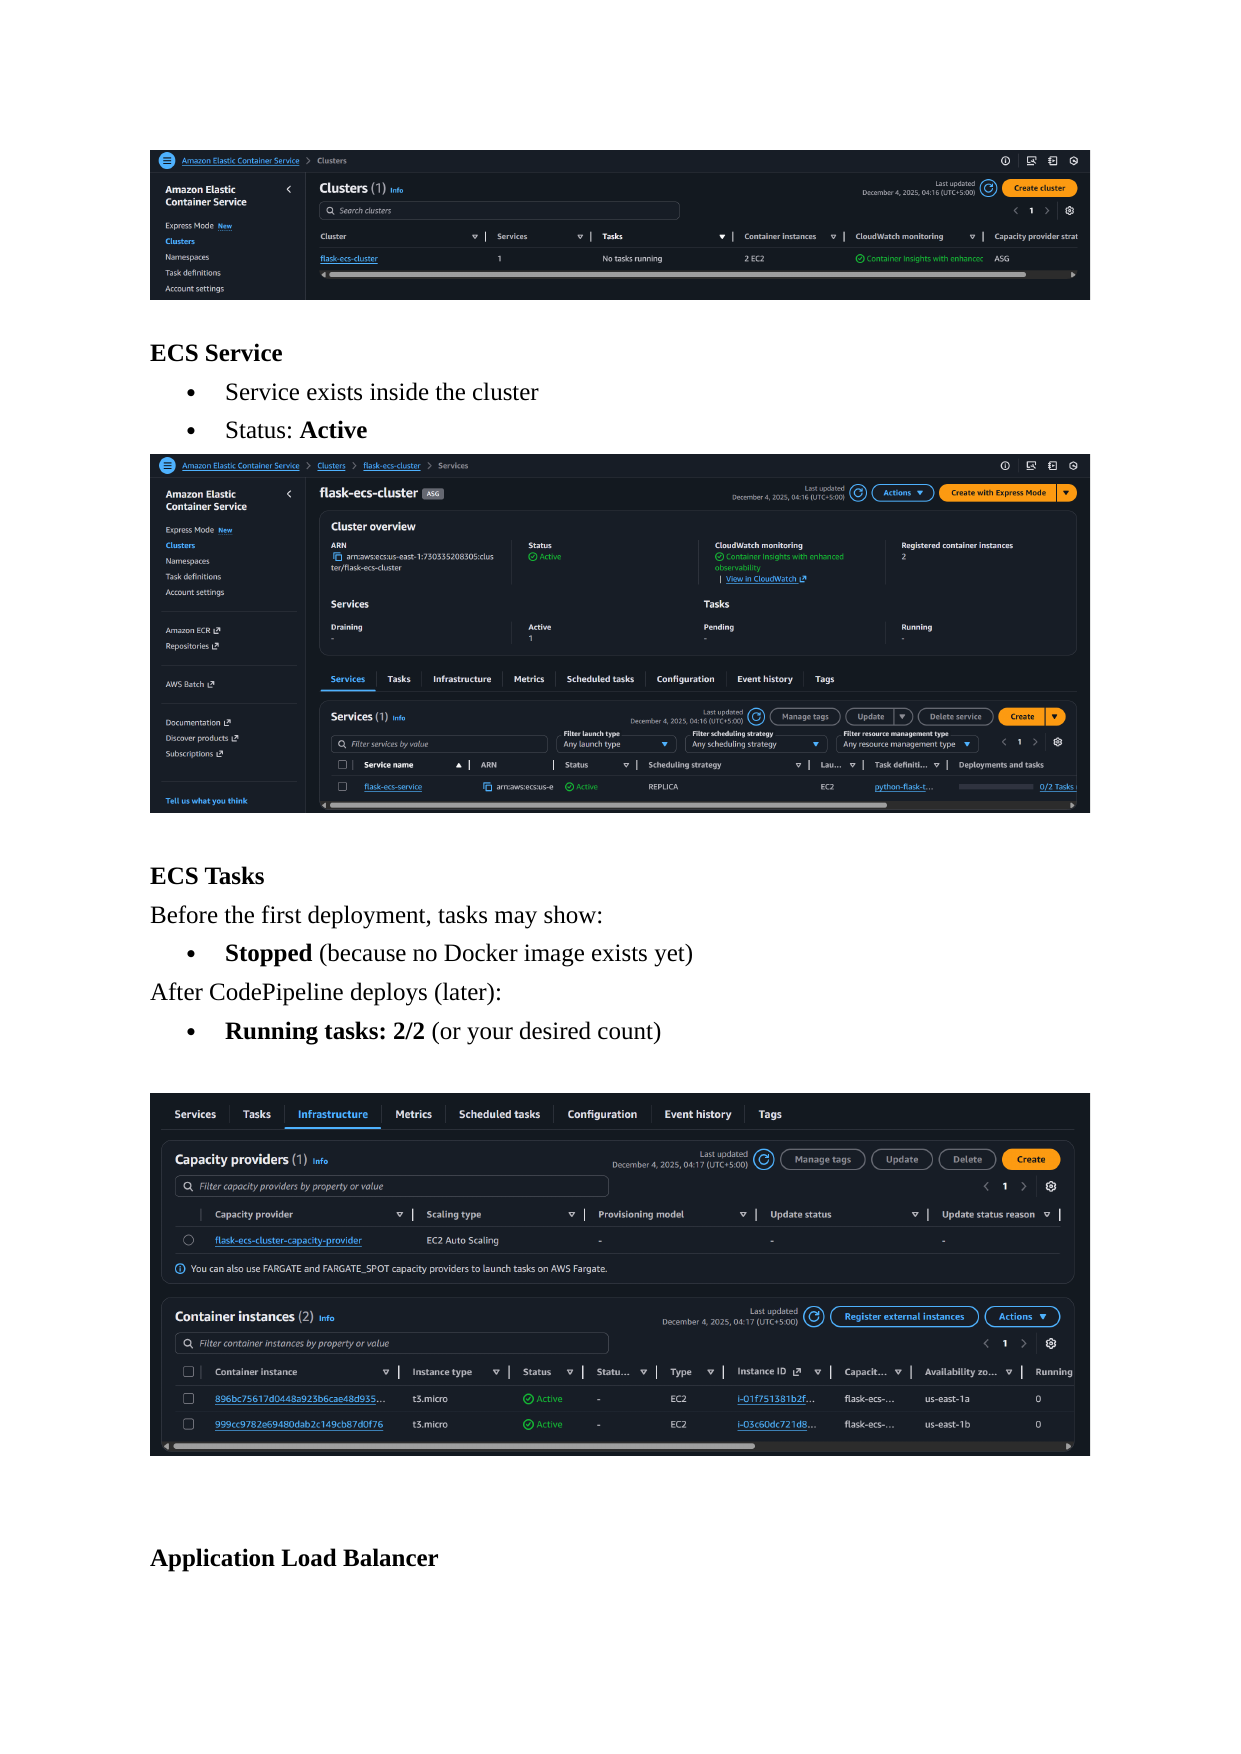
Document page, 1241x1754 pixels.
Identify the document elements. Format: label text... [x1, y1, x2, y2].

text Before the first deployment, tasks may show: [150, 900, 1090, 928]
list Stopped (because no Docker image exists yet) [187, 938, 1090, 967]
list Service exists inside the cluster [187, 377, 1090, 406]
text Application Load Balancer [150, 1543, 1090, 1572]
list Running tasks: 2/2 (or your desired count) [187, 1016, 1090, 1045]
list Status: Active [187, 416, 1090, 444]
text After CodePipeline deploys (later): [150, 977, 1090, 1006]
picture [150, 1093, 1091, 1456]
text ECS Service [150, 309, 1090, 367]
picture [150, 150, 1091, 300]
picture [150, 454, 1091, 813]
text ECS Tasks [150, 861, 1090, 890]
